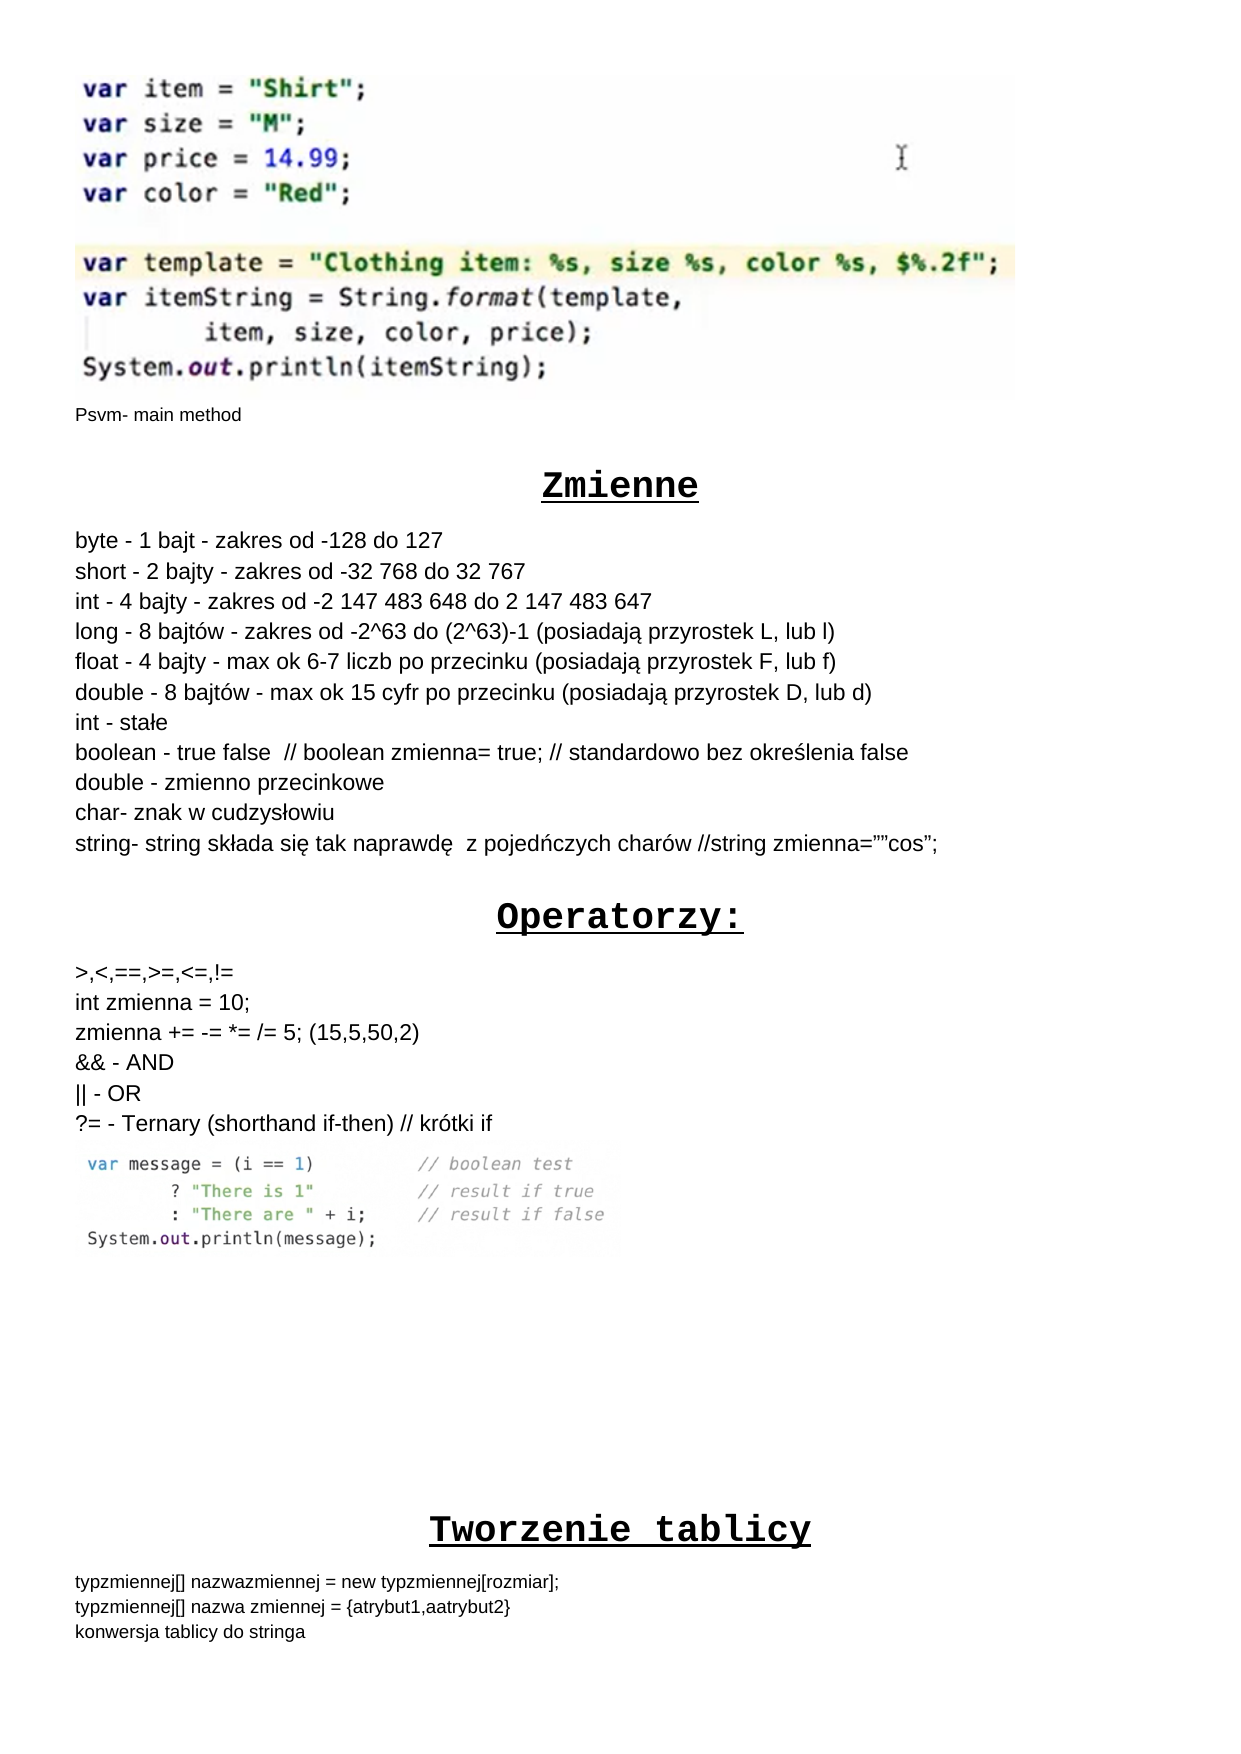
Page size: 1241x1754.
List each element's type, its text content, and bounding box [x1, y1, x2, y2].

text >,<,==,>=,<=,!= [75, 959, 1165, 985]
text long - 8 bajtów - zakres od -2^63 do (2^63)-1 (posiadają przyrostek L, lub l) [75, 618, 1165, 644]
text Psvm- main method [75, 404, 1165, 425]
text Zmienne [75, 466, 1165, 509]
picture [75, 1140, 622, 1257]
text short - 2 bajty - zakres od -32 768 do 32 767 [75, 558, 1165, 584]
text Operatorzy: [75, 897, 1165, 940]
text && - AND [75, 1049, 1165, 1076]
text double - 8 bajtów - max ok 15 cyfr po przecinku (posiadają przyrostek D, lub d) [75, 678, 1165, 705]
text float - 4 bajty - max ok 6-7 liczb po przecinku (posiadają przyrostek F, lub f) [75, 648, 1165, 675]
text konwersja tablicy do stringa [75, 1621, 1165, 1642]
picture [75, 75, 1016, 400]
text int - stałe [75, 709, 1165, 735]
text int zmienna = 10; [75, 989, 1165, 1015]
text char- znak w cudzysłowiu [75, 799, 1165, 826]
text string- string składa się tak naprawdę z pojedńczych charów //string zmienna=””cos”; [75, 829, 1165, 856]
text typzmiennej[] nazwazmiennej = new typzmiennej[rozmiar]; [75, 1571, 1165, 1593]
text typzmiennej[] nazwa zmiennej = {atrybut1,aatrybut2} [75, 1596, 1165, 1617]
text int - 4 bajty - zakres od -2 147 483 648 do 2 147 483 647 [75, 588, 1165, 614]
text boolean - true false // boolean zmienna= true; // standardowo bez określenia false [75, 739, 1165, 765]
text Tworzenie tablicy [75, 1510, 1165, 1552]
text ?= - Ternary (shorthand if-then) // krótki if [75, 1110, 1165, 1136]
text || - OR [75, 1079, 1165, 1106]
text byte - 1 bajt - zakres od -128 do 127 [75, 527, 1165, 554]
text zmienna += -= *= /= 5; (15,5,50,2) [75, 1019, 1165, 1045]
text double - zmienno przecinkowe [75, 769, 1165, 796]
